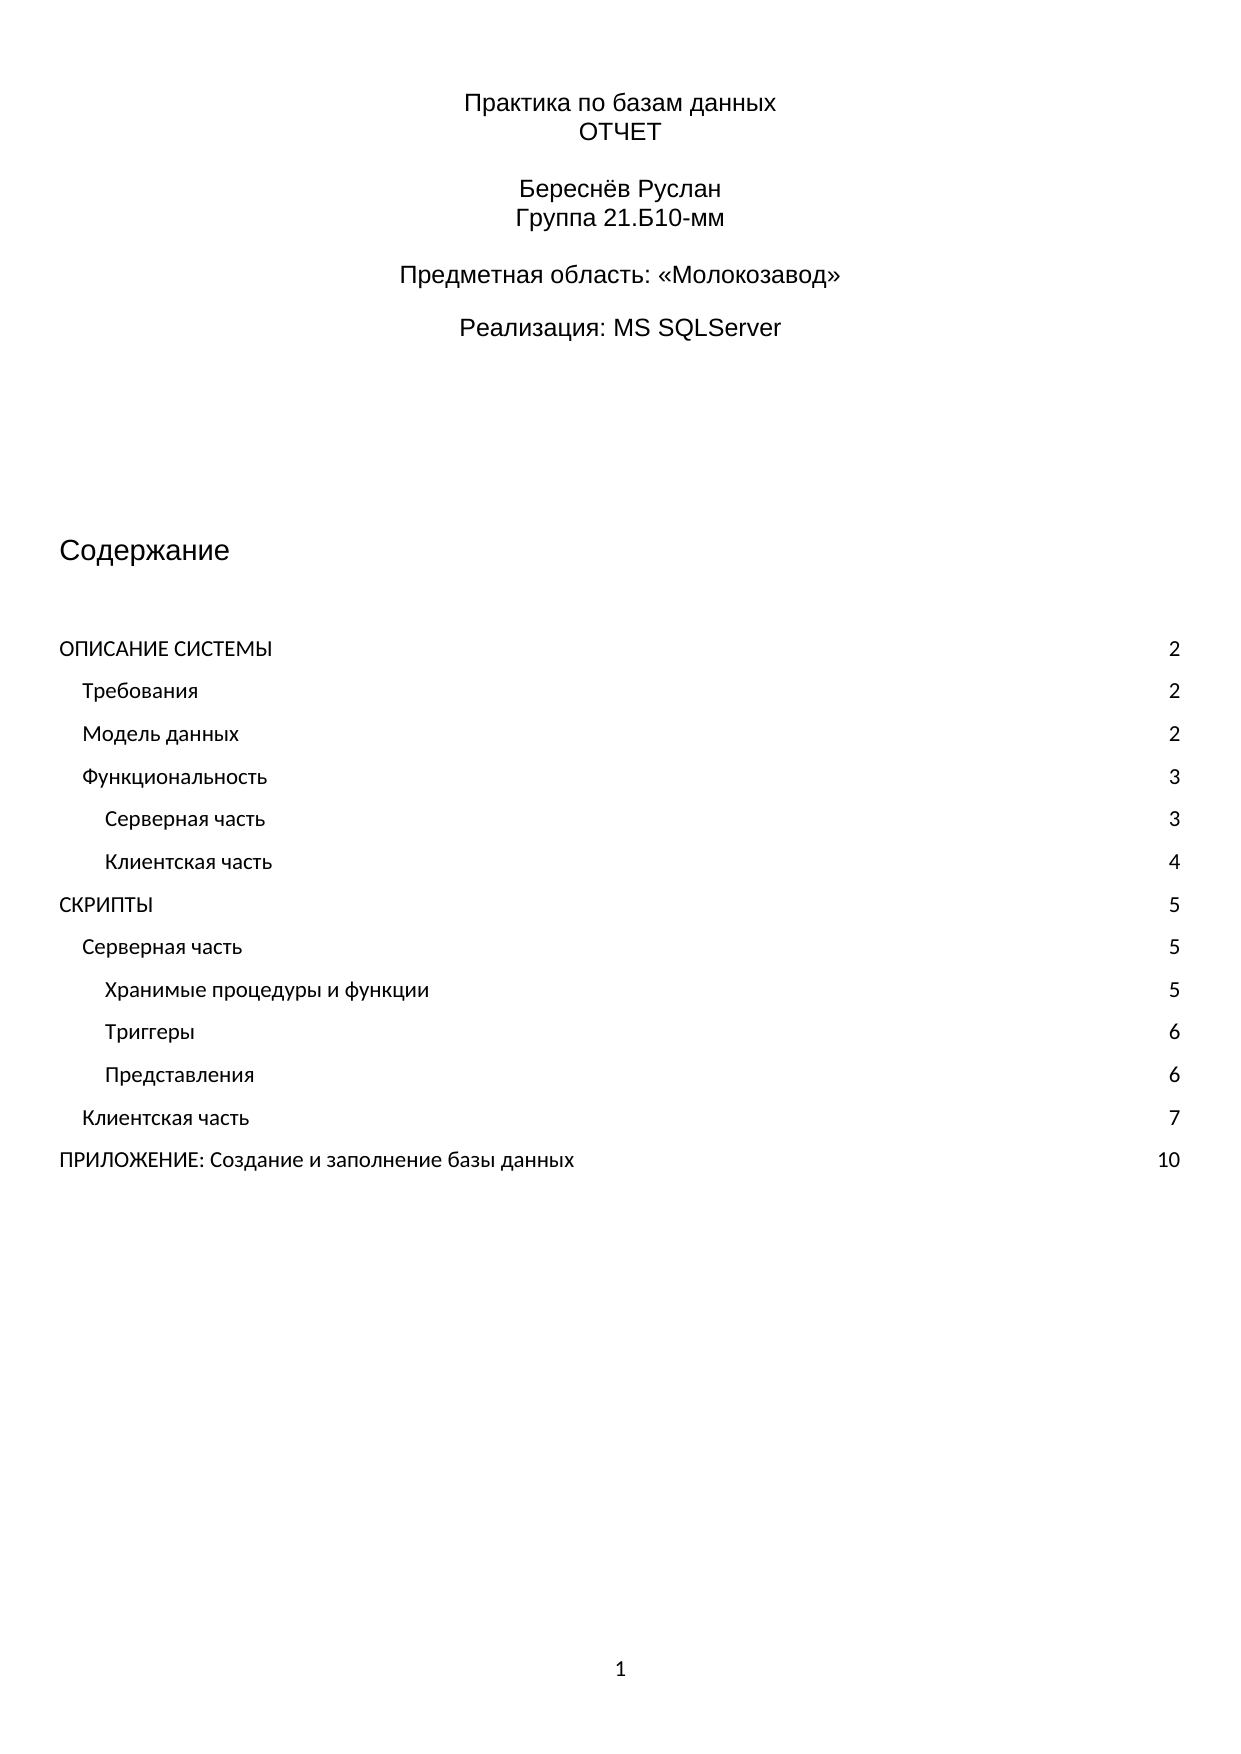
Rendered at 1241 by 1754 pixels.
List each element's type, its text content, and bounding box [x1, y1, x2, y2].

text Содержание [59, 533, 1181, 567]
text ОТЧЕТ [59, 117, 1181, 145]
text Предметная область: «Молокозавод» [59, 260, 1181, 289]
text Практика по базам данных [59, 88, 1181, 117]
text Береснёв Руслан [59, 174, 1181, 203]
text Реализация: MS SQLServer [59, 313, 1181, 342]
text Группа 21.Б10-мм [59, 203, 1181, 232]
